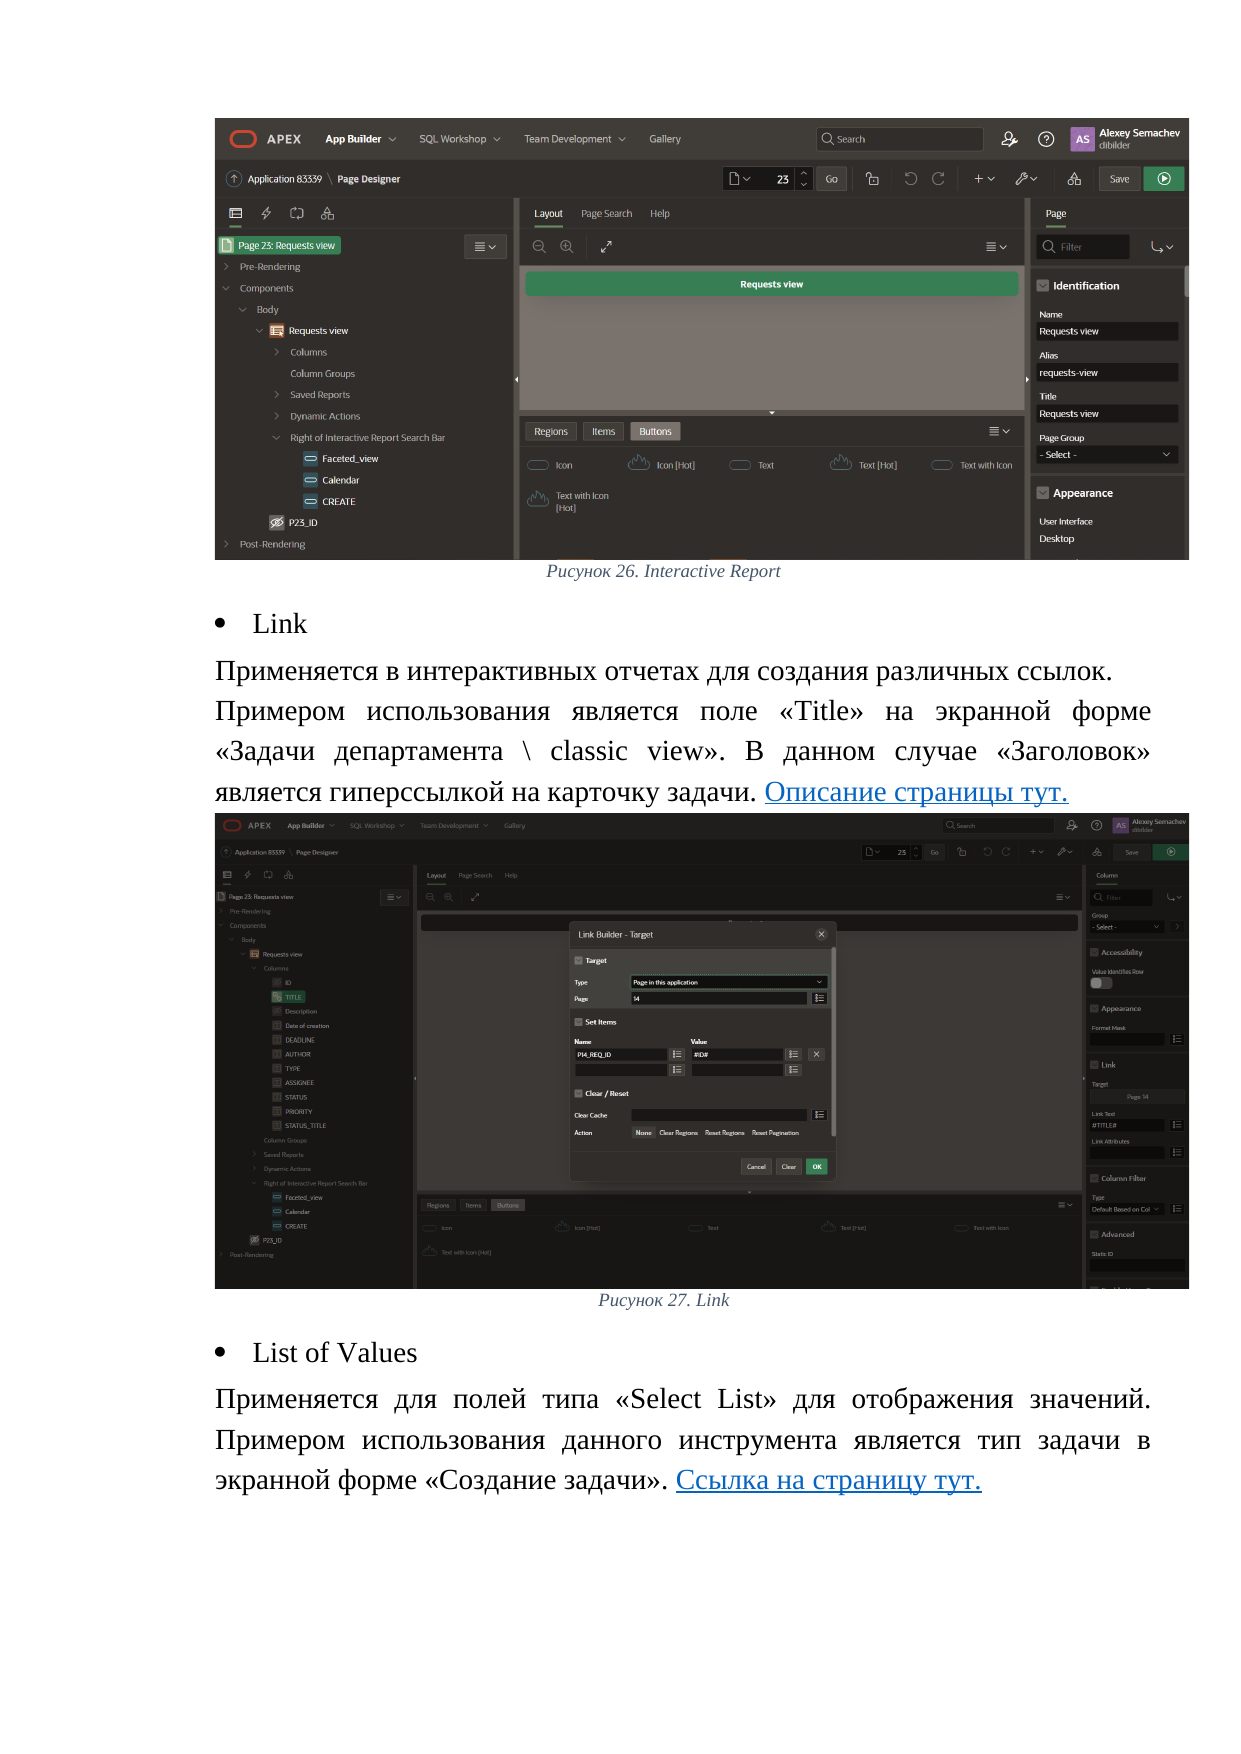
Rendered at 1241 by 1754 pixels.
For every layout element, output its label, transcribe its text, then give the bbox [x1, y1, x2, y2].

text Рисунок 27. Link [177, 1288, 1152, 1310]
subtitle Link [215, 606, 1152, 640]
text Применяется для полей типа «Select List» для отображения значений. Примером использования данного инструмента является тип задачи в экранной форме «Создание задачи». Ссылка на страницу тут. [215, 1382, 1152, 1496]
text Рисунок 26. Interactive Report [177, 560, 1152, 581]
text Применяется в интерактивных отчетах для создания различных ссылок. [215, 653, 1152, 687]
text Примером использования является поле «Title» на экранной форме «Задачи департамента \ classic view». В данном случае «Заголовок» является гиперссылкой на карточку задачи. Описание страницы тут. [215, 693, 1152, 807]
subtitle List of Values [215, 1335, 1152, 1369]
picture [214, 118, 1190, 560]
picture [214, 813, 1190, 1289]
